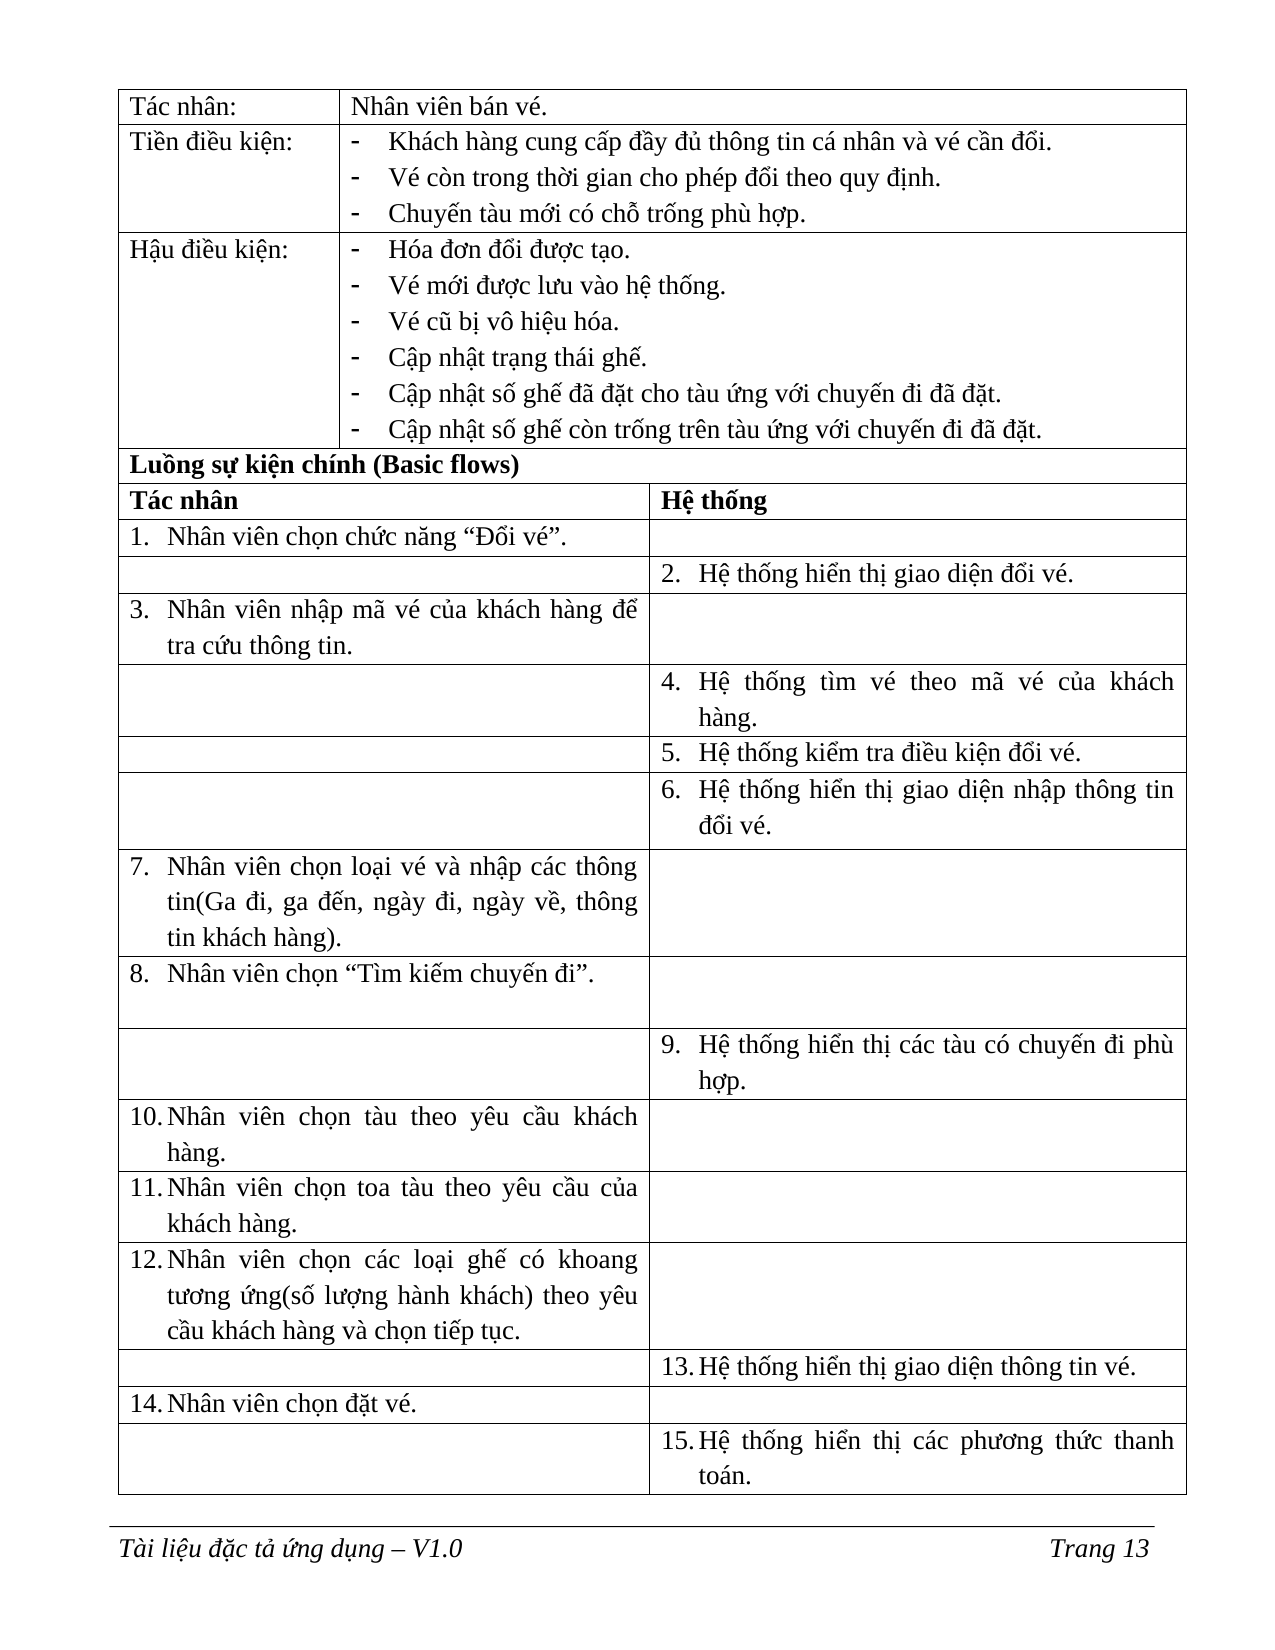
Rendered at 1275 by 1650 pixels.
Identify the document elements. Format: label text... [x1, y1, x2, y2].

table_cell Nhân viên chọn chức năng “Đổi vé”. [119, 520, 649, 556]
table_cell Nhân viên chọn các loại ghế có khoang tương ứng(số lượng hành khách) theo yêu cầu khách hàng và chọn tiếp tục. [119, 1243, 649, 1349]
table_cell Nhân viên chọn toa tàu theo yêu cầu của khách hàng. [119, 1172, 649, 1242]
table_cell Hậu điều kiện: [119, 233, 339, 448]
table_cell Hệ thống kiểm tra điều kiện đổi vé. [650, 737, 1186, 772]
table_cell Nhân viên chọn loại vé và nhập các thông tin(Ga đi, ga đến, ngày đi, ngày về, thông tin khách hàng). [119, 850, 649, 956]
table_cell [650, 1100, 1186, 1171]
table_cell Hệ thống hiển thị giao diện thông tin vé. [650, 1350, 1186, 1386]
table_cell Tác nhân: [119, 90, 339, 124]
table_cell Hệ thống [650, 484, 1186, 519]
table_cell [119, 1029, 649, 1099]
table_cell [119, 1350, 649, 1386]
table_cell Hóa đơn đổi được tạo. Vé mới được lưu vào hệ thống. Vé cũ bị vô hiệu hóa. Cập nhật trạng thái ghế. Cập nhật số ghế đã đặt cho tàu ứng với chuyến đi đã đặt. Cập nhật số ghế còn trống trên tàu ứng với chuyến đi đã đặt. [340, 233, 1186, 448]
table_cell Khách hàng cung cấp đầy đủ thông tin cá nhân và vé cần đổi. Vé còn trong thời gian cho phép đổi theo quy định. Chuyến tàu mới có chỗ trống phù hợp. [340, 125, 1186, 232]
table_cell Tác nhân [119, 484, 649, 519]
table_cell [119, 773, 649, 849]
table_cell Luồng sự kiện chính (Basic flows) [119, 449, 1186, 483]
table_cell [650, 957, 1186, 1028]
table_cell Hệ thống hiển thị giao diện nhập thông tin đổi vé. [650, 773, 1186, 849]
table_cell Hệ thống tìm vé theo mã vé của khách hàng. [650, 665, 1186, 736]
table_cell [119, 557, 649, 593]
table_cell Nhân viên chọn tàu theo yêu cầu khách hàng. [119, 1100, 649, 1171]
table_cell Nhân viên bán vé. [340, 90, 1186, 124]
table_cell [119, 737, 649, 772]
table_cell [650, 1172, 1186, 1242]
table_cell [119, 665, 649, 736]
table_cell [650, 850, 1186, 956]
table_cell [650, 1387, 1186, 1423]
table_cell Hệ thống hiển thị giao diện đổi vé. [650, 557, 1186, 593]
table_cell [650, 1243, 1186, 1349]
table_cell Hệ thống hiển thị các phương thức thanh toán. [650, 1424, 1186, 1494]
table_cell [650, 520, 1186, 556]
table_cell Nhân viên chọn “Tìm kiếm chuyến đi”. [119, 957, 649, 1028]
table_cell Nhân viên nhập mã vé của khách hàng để tra cứu thông tin. [119, 594, 649, 664]
table_cell Nhân viên chọn đặt vé. [119, 1387, 649, 1423]
table_cell Hệ thống hiển thị các tàu có chuyến đi phù hợp. [650, 1029, 1186, 1099]
table_cell [650, 594, 1186, 664]
table_cell [119, 1424, 649, 1494]
table_cell Tiền điều kiện: [119, 125, 339, 232]
